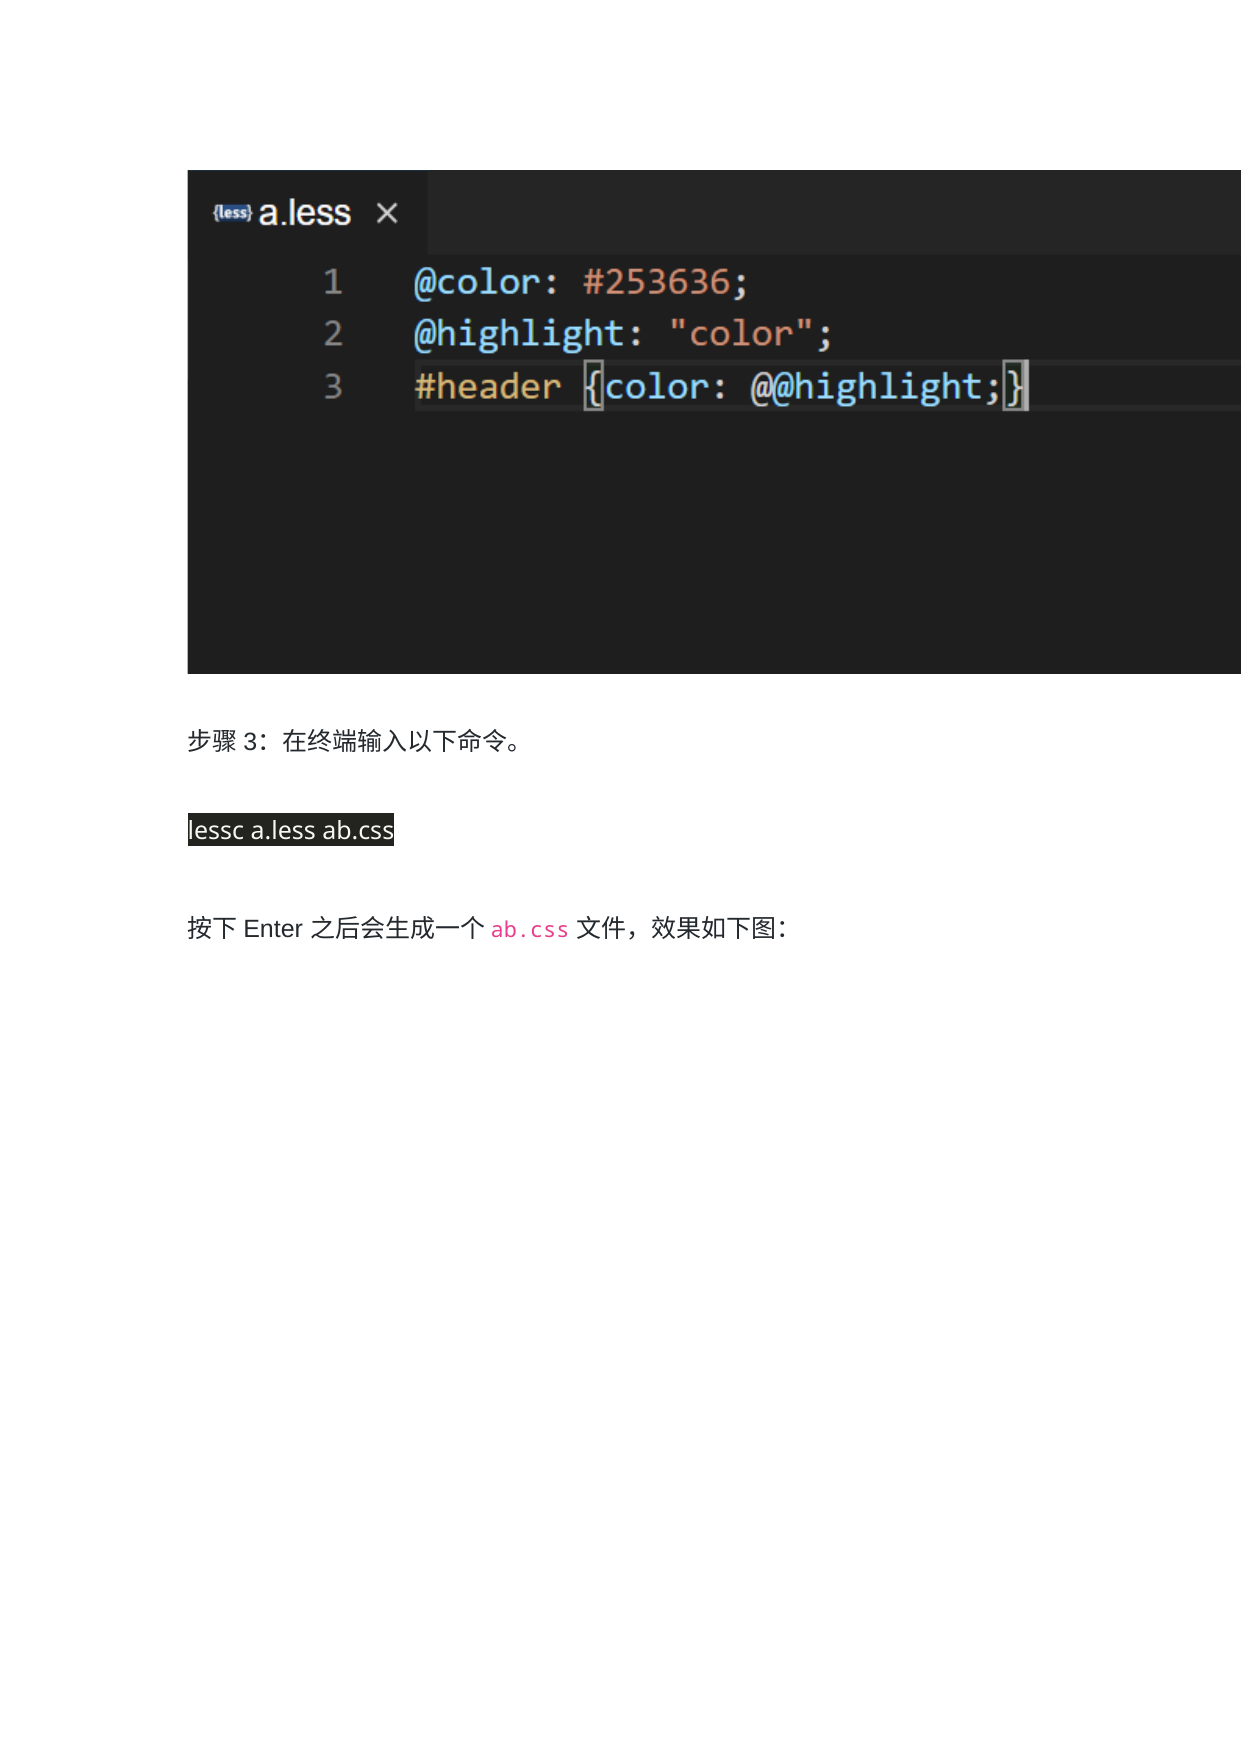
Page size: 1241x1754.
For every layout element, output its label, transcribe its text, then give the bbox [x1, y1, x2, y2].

picture [187, 170, 1241, 674]
text lessc a.less ab.css [187, 797, 1053, 862]
text 步骤 3：在终端输入以下命令。 [187, 707, 1053, 772]
text 按下 Enter 之后会生成一个 ab.css 文件，效果如下图： [187, 894, 1053, 959]
